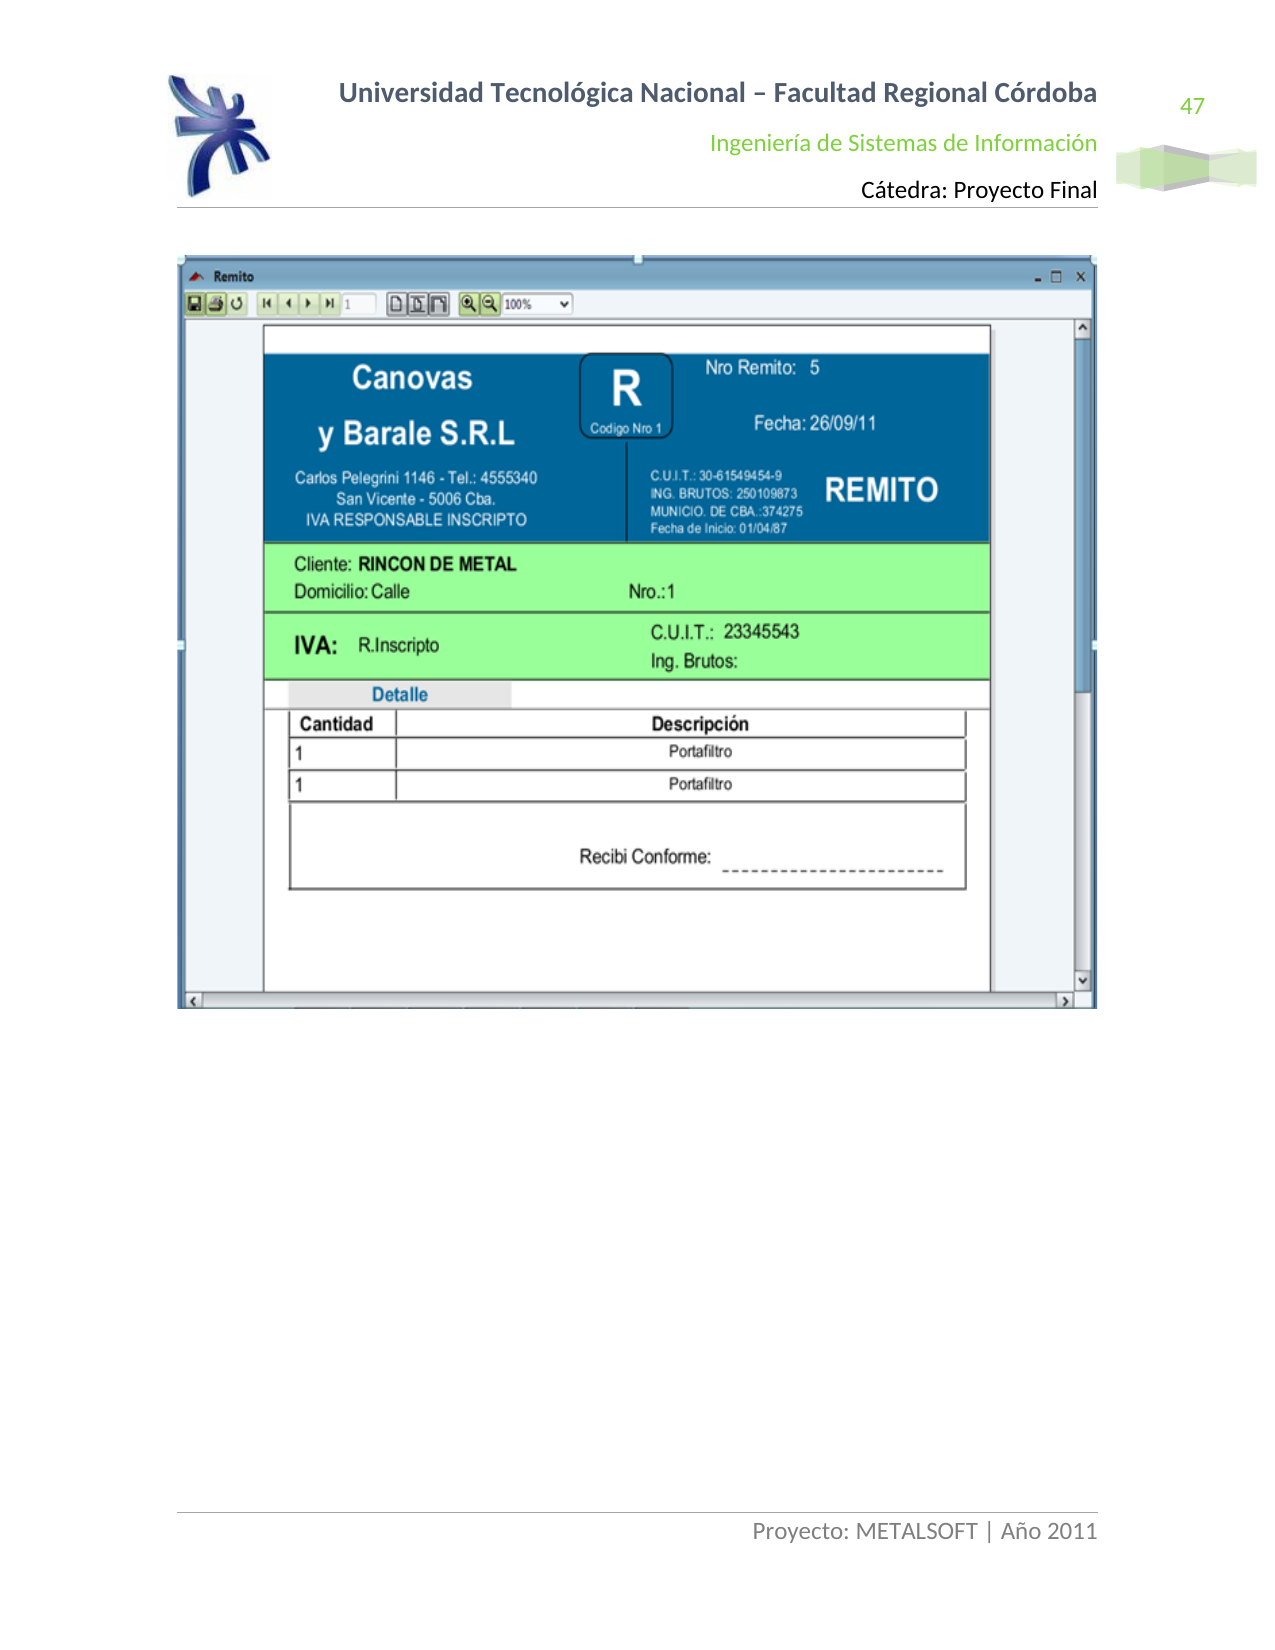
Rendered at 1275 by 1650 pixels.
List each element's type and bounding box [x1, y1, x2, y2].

picture [177, 255, 1098, 1009]
picture [167, 74, 272, 199]
